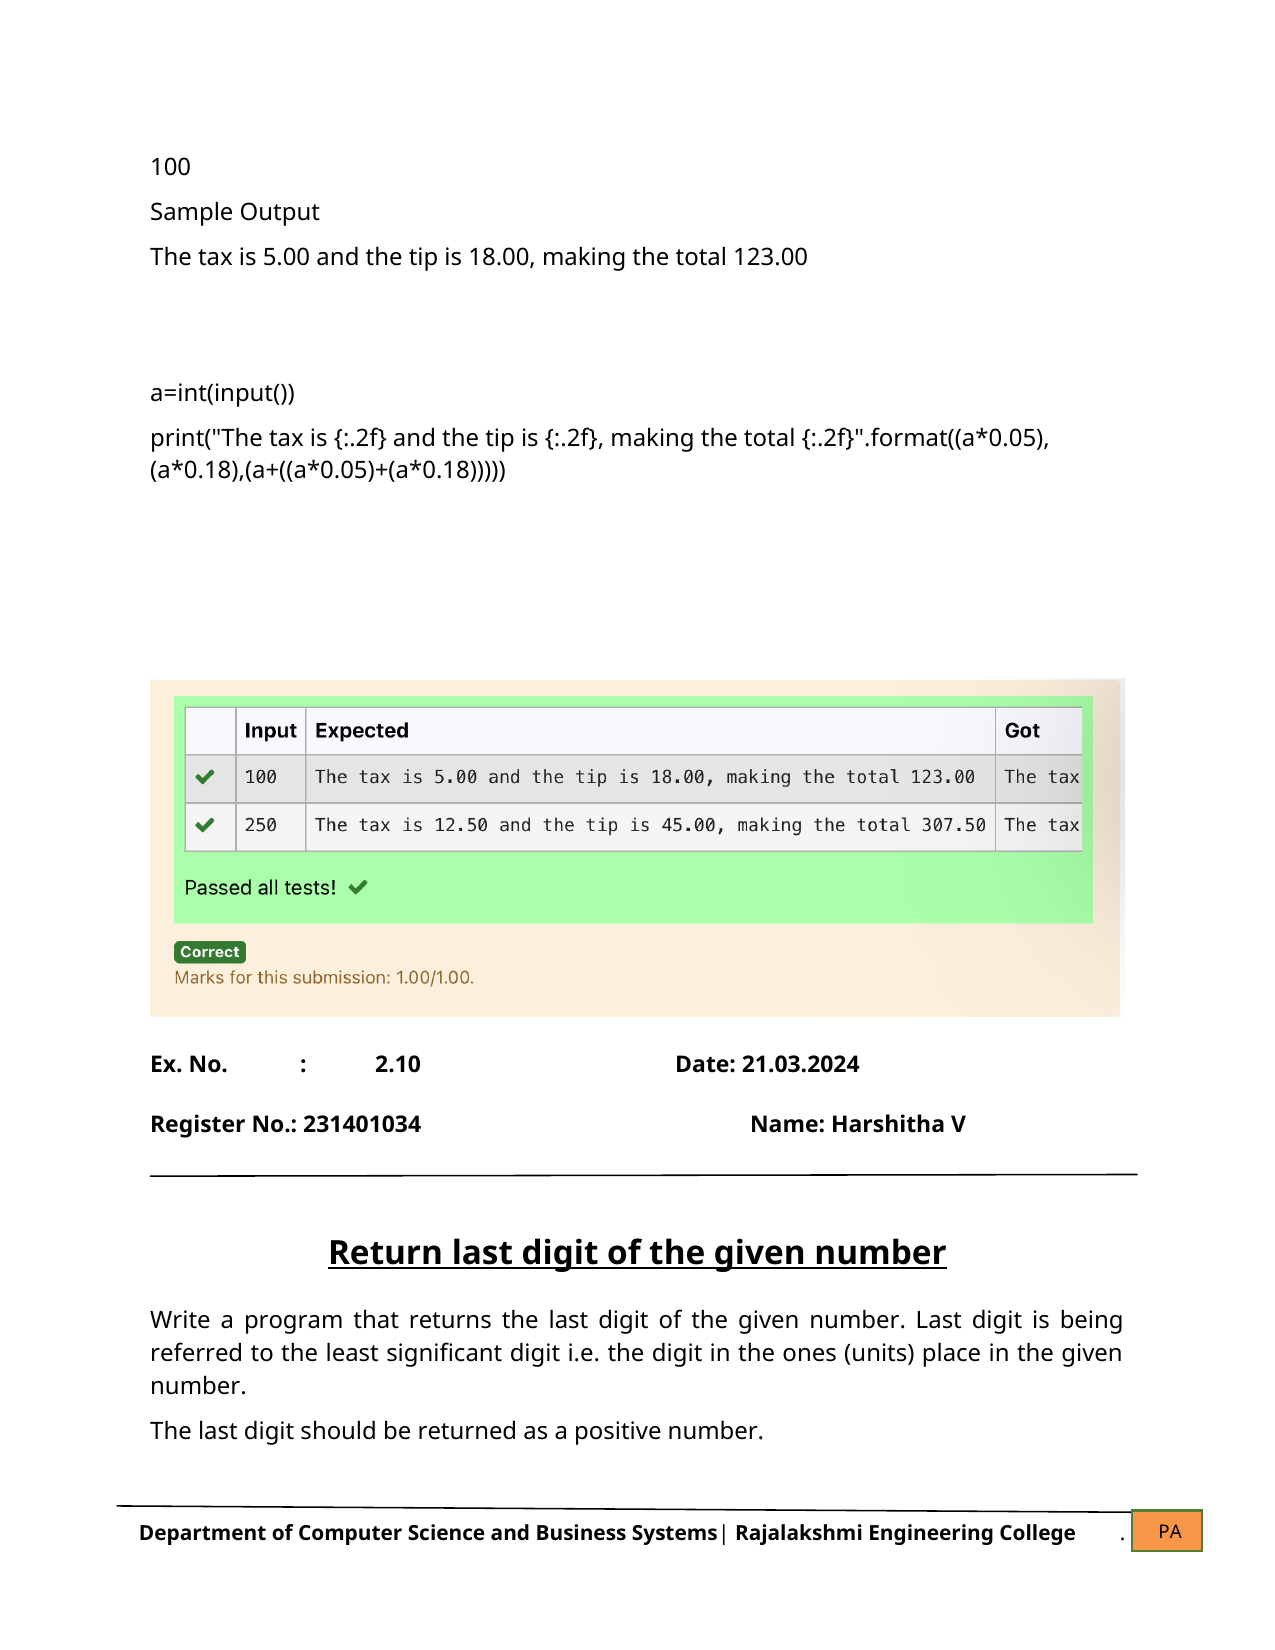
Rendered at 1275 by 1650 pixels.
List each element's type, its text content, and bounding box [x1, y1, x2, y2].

picture [150, 678, 1125, 1019]
text a=int(input()) [150, 376, 1125, 408]
text 100 [150, 150, 1125, 183]
text Ex. No. : 2.10 Date: 21.03.2024 [150, 1047, 1125, 1079]
text print("The tax is {:.2f} and the tip is {:.2f}, making the total {:.2f}".format((a*0.05),(a*0.18),(a+((a*0.05)+(a*0.18))))) [150, 421, 1125, 486]
text Write a program that returns the last digit of the given number. Last digit is being referred to the least significant digit i.e. the digit in the ones (units) place in the given number. [150, 1303, 1125, 1401]
text The last digit should be returned as a positive number. [150, 1414, 1125, 1446]
text The tax is 5.00 and the tip is 18.00, making the total 123.00 [150, 240, 1125, 273]
text Register No.: 231401034 Name: Harshitha V [150, 1108, 1125, 1139]
text Return last digit of the given number [150, 1229, 1125, 1274]
text Sample Output [150, 195, 1125, 228]
